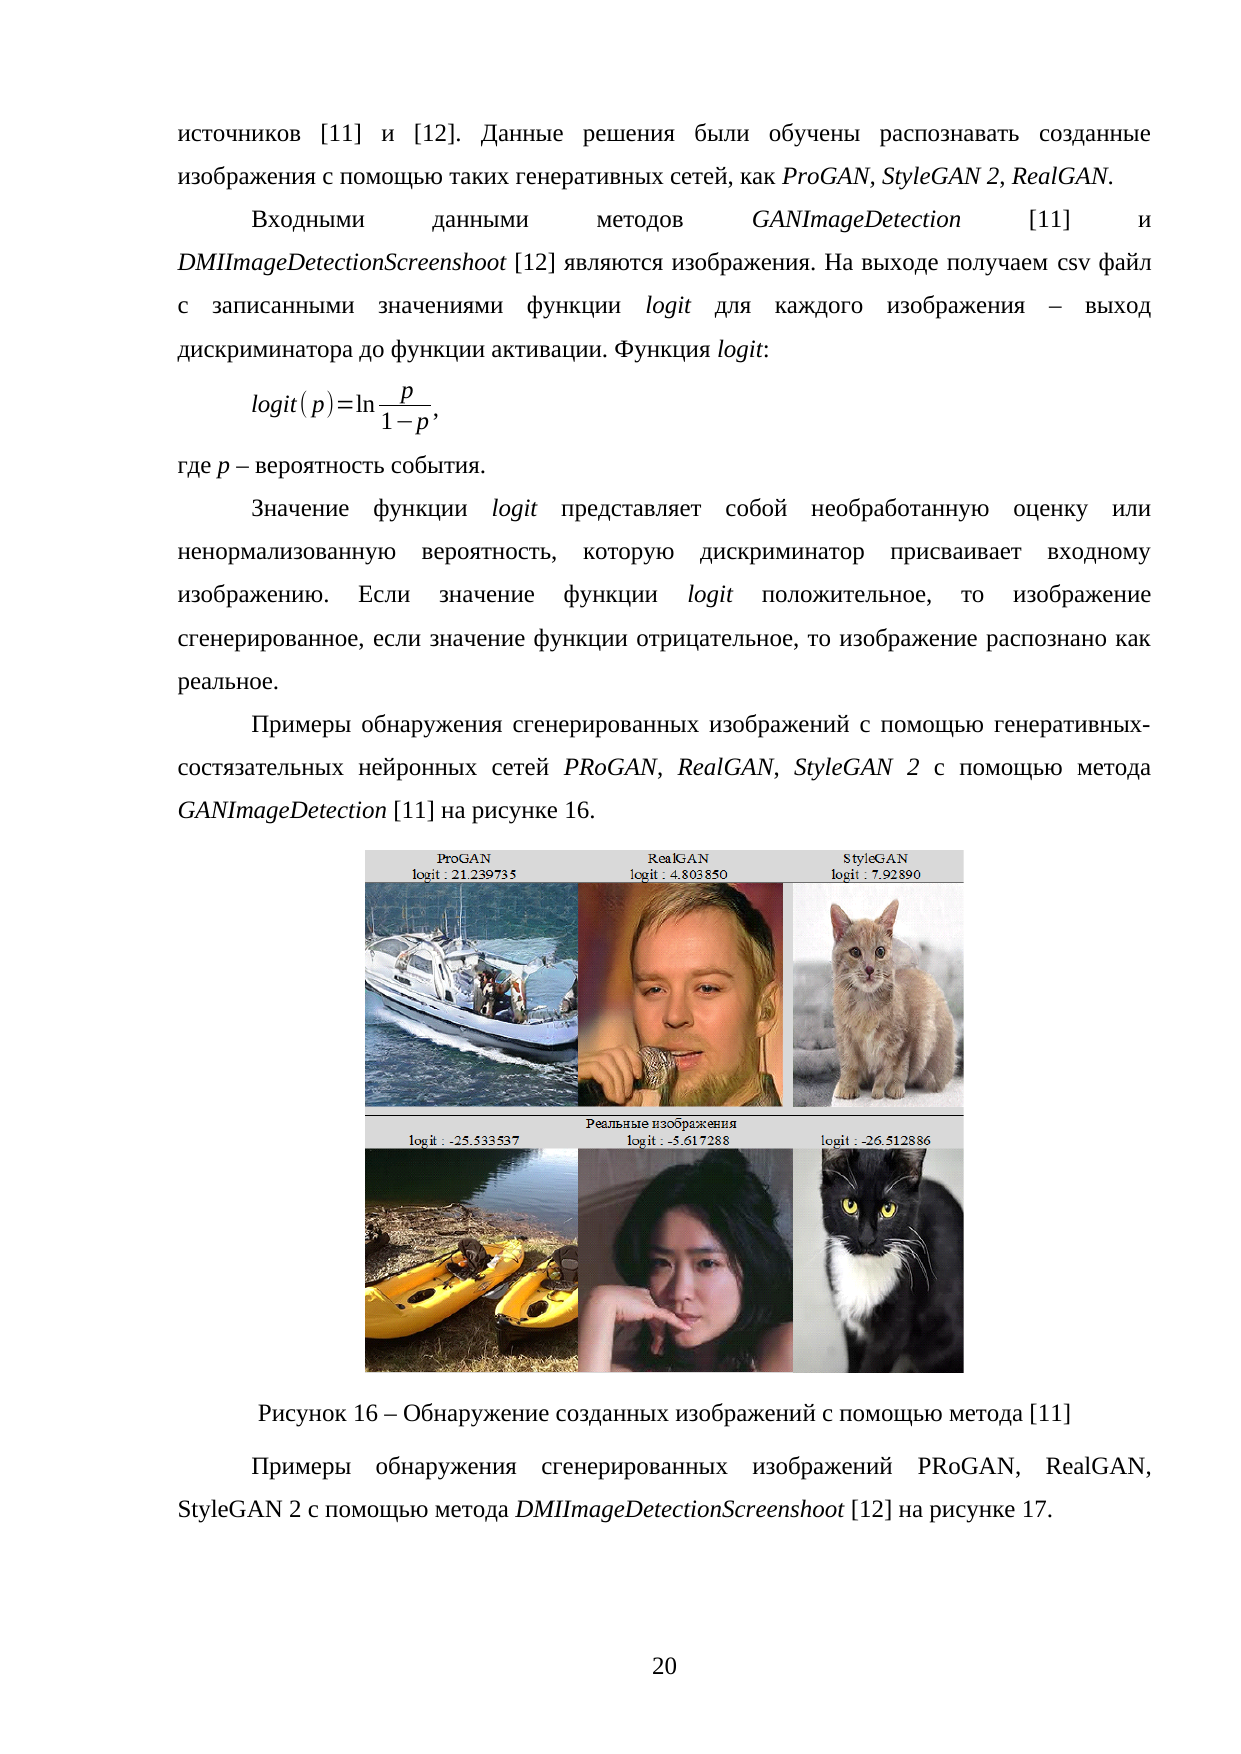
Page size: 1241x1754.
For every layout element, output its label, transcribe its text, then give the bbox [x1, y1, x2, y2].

text Примеры обнаружения сгенерированных изображений PRoGAN, RealGAN, StyleGAN 2 с помощью метода DMIImageDetectionScreenshoot [12] на рисунке 17. [177, 1451, 1152, 1523]
text где p – вероятность события. [177, 450, 1152, 479]
text Значение функции logit представляет собой необработанную оценку или ненормализованную вероятность, которую дискриминатор присваивает входному изображению. Если значение функции logit положительное, то изображение сгенерированное, если значение функции отрицательное, то изображение распознано как реальное. [177, 493, 1152, 694]
text , [177, 377, 1152, 436]
text Примеры обнаружения сгенерированных изображений с помощью генеративных-состязательных нейронных сетей PRoGAN, RealGAN, StyleGAN 2 с помощью метода GANImageDetection [11] на рисунке 16. [177, 709, 1152, 824]
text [177, 118, 1152, 190]
text Входными данными методов GANImageDetection [11] и DMIImageDetectionScreenshoot [12] являются изображения. На выходе получаем csv файл с записанными значениями функции logit для каждого изображения – выход дискриминатора до функции активации. Функция logit: [177, 204, 1152, 362]
picture [365, 850, 964, 1373]
text Рисунок 16 – Обнаружение созданных изображений с помощью метода [11] [177, 1398, 1152, 1426]
